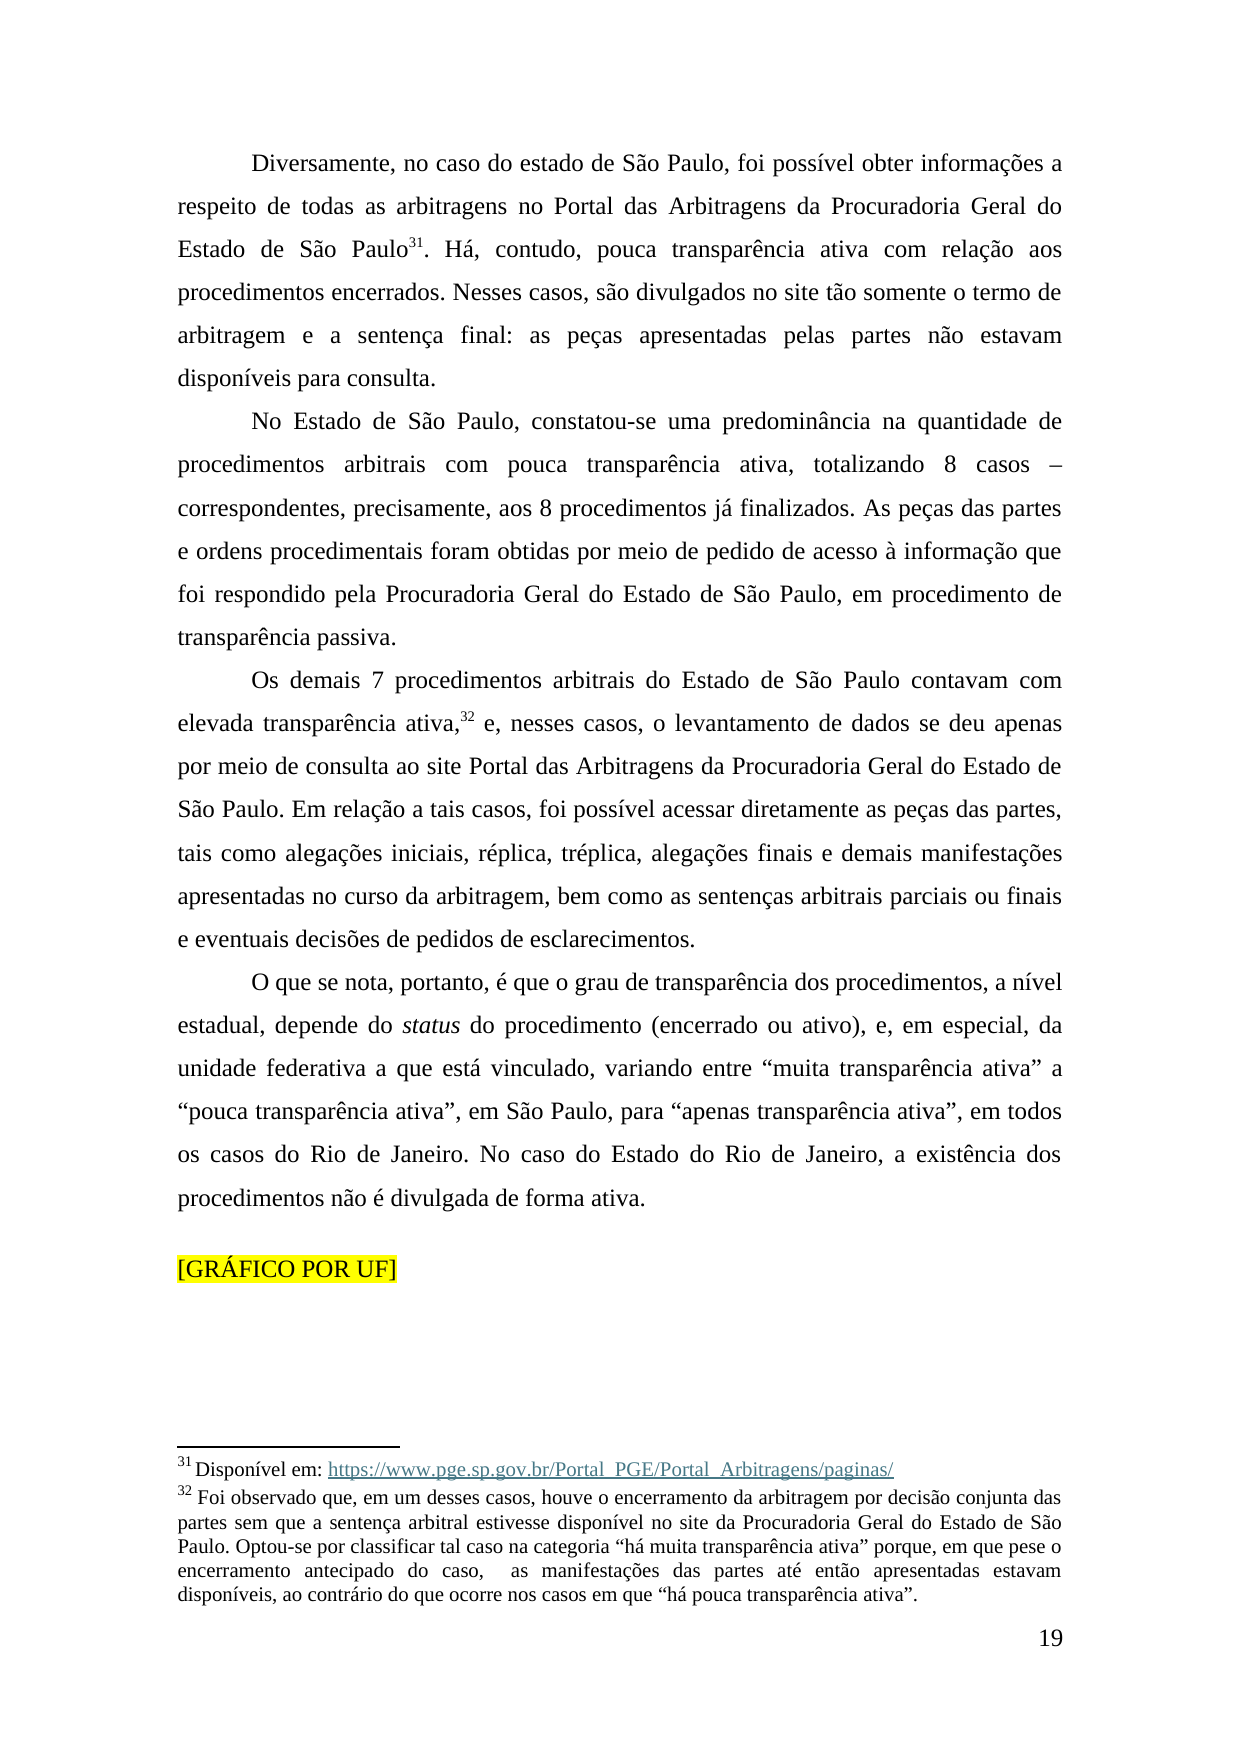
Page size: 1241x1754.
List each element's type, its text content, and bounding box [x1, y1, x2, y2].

text [GRÁFICO POR UF] [177, 1254, 1063, 1283]
text No Estado de São Paulo, constatou-se uma predominância na quantidade de procedimentos arbitrais com pouca transparência ativa, totalizando 8 casos – correspondentes, precisamente, aos 8 procedimentos já finalizados. As peças das partes e ordens procedimentais foram obtidas por meio de pedido de acesso à informação que foi respondido pela Procuradoria Geral do Estado de São Paulo, em procedimento de transparência passiva. [177, 406, 1063, 651]
text O que se nota, portanto, é que o grau de transparência dos procedimentos, a nível estadual, depende do status do procedimento (encerrado ou ativo), e, em especial, da unidade federativa a que está vinculado, variando entre “muita transparência ativa” a “pouca transparência ativa”, em São Paulo, para “apenas transparência ativa”, em todos os casos do Rio de Janeiro. No caso do Estado do Rio de Janeiro, a existência dos procedimentos não é divulgada de forma ativa. [177, 967, 1063, 1211]
text Diversamente, no caso do estado de São Paulo, foi possível obter informações a respeito de todas as arbitragens no Portal das Arbitragens da Procuradoria Geral do Estado de São Paulo. Há, contudo, pouca transparência ativa com relação aos procedimentos encerrados. Nesses casos, são divulgados no site tão somente o termo de arbitragem e a sentença final: as peças apresentadas pelas partes não estavam disponíveis para consulta. [177, 148, 1063, 392]
text Os demais 7 procedimentos arbitrais do Estado de São Paulo contavam com elevada transparência ativa, e, nesses casos, o levantamento de dados se deu apenas por meio de consulta ao site Portal das Arbitragens da Procuradoria Geral do Estado de São Paulo. Em relação a tais casos, foi possível acessar diretamente as peças das partes, tais como alegações iniciais, réplica, tréplica, alegações finais e demais manifestações apresentadas no curso da arbitragem, bem como as sentenças arbitrais parciais ou finais e eventuais decisões de pedidos de esclarecimentos. [177, 665, 1063, 953]
